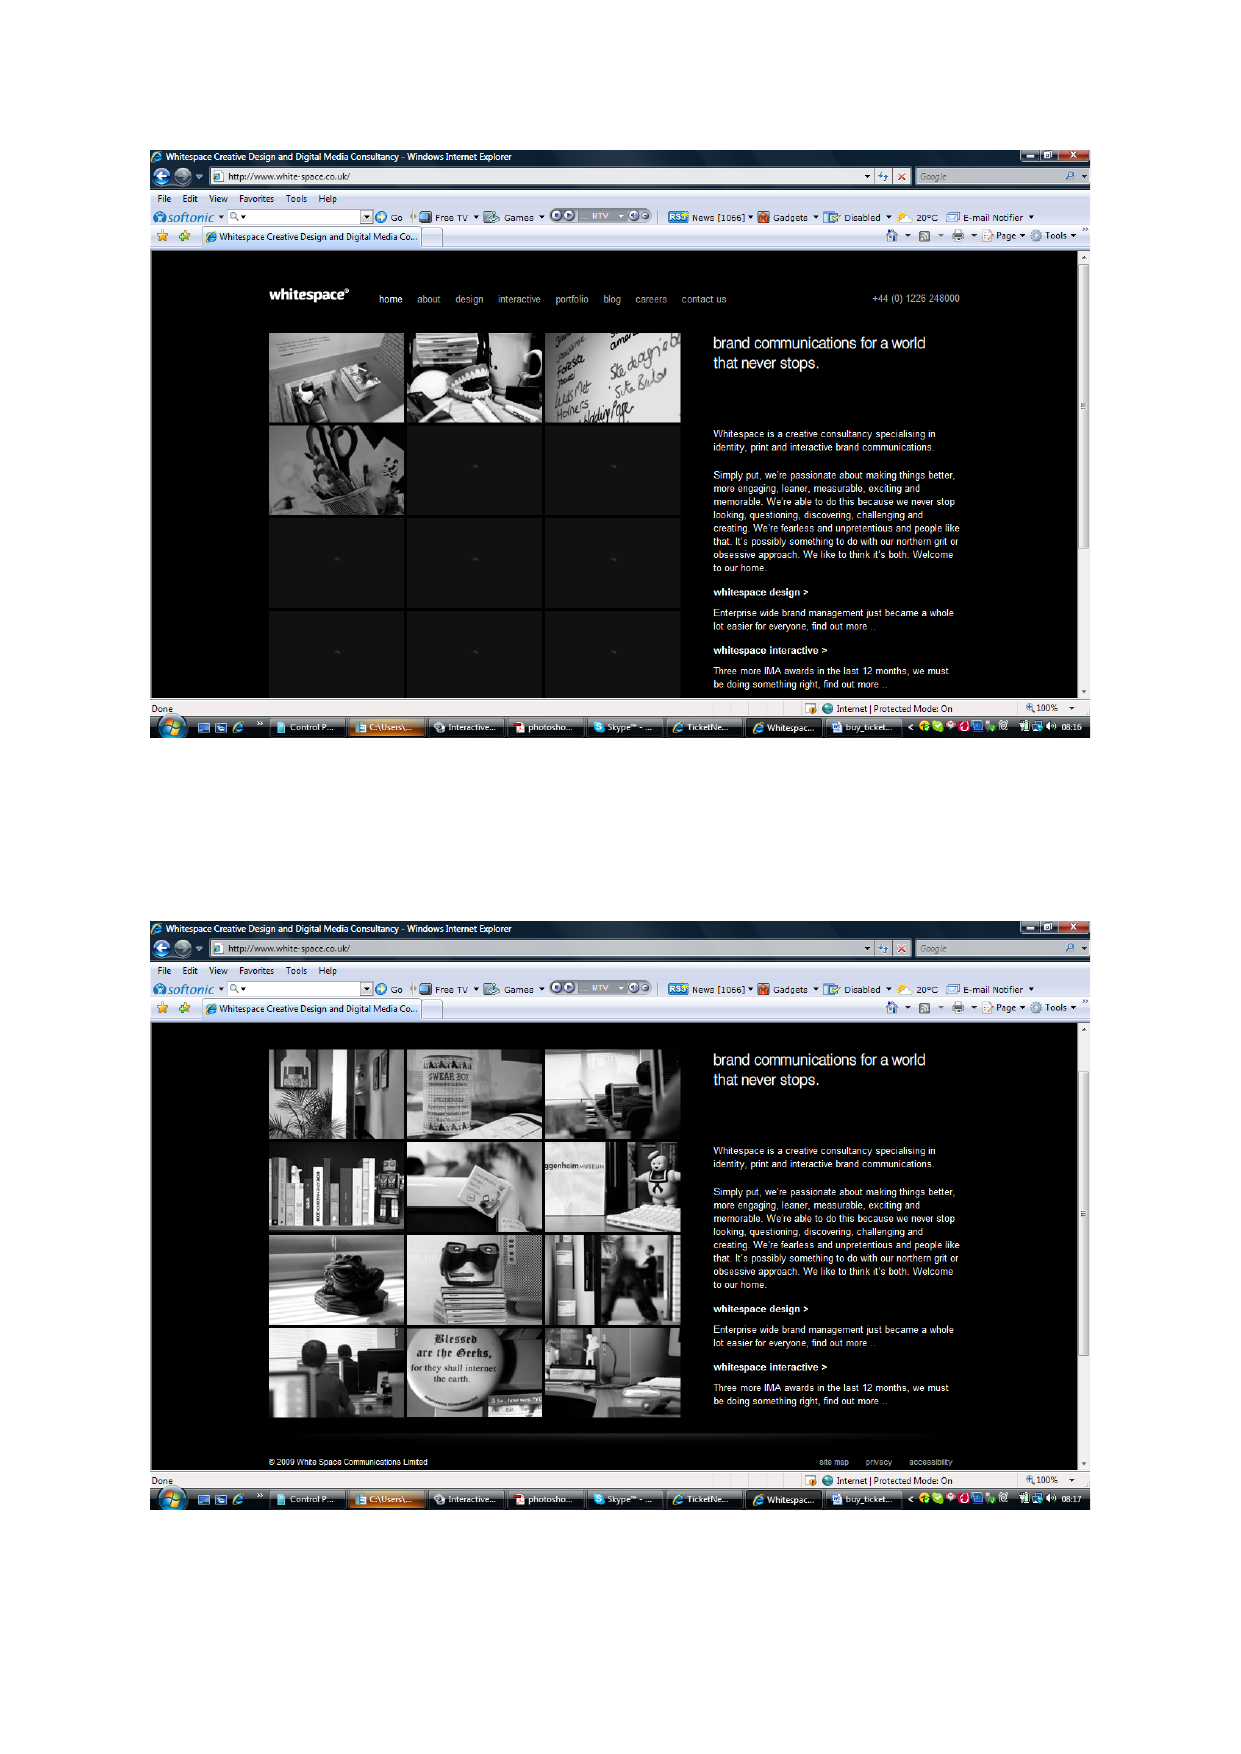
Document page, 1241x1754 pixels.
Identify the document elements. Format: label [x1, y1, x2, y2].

picture [150, 150, 1091, 738]
picture [150, 921, 1091, 1510]
